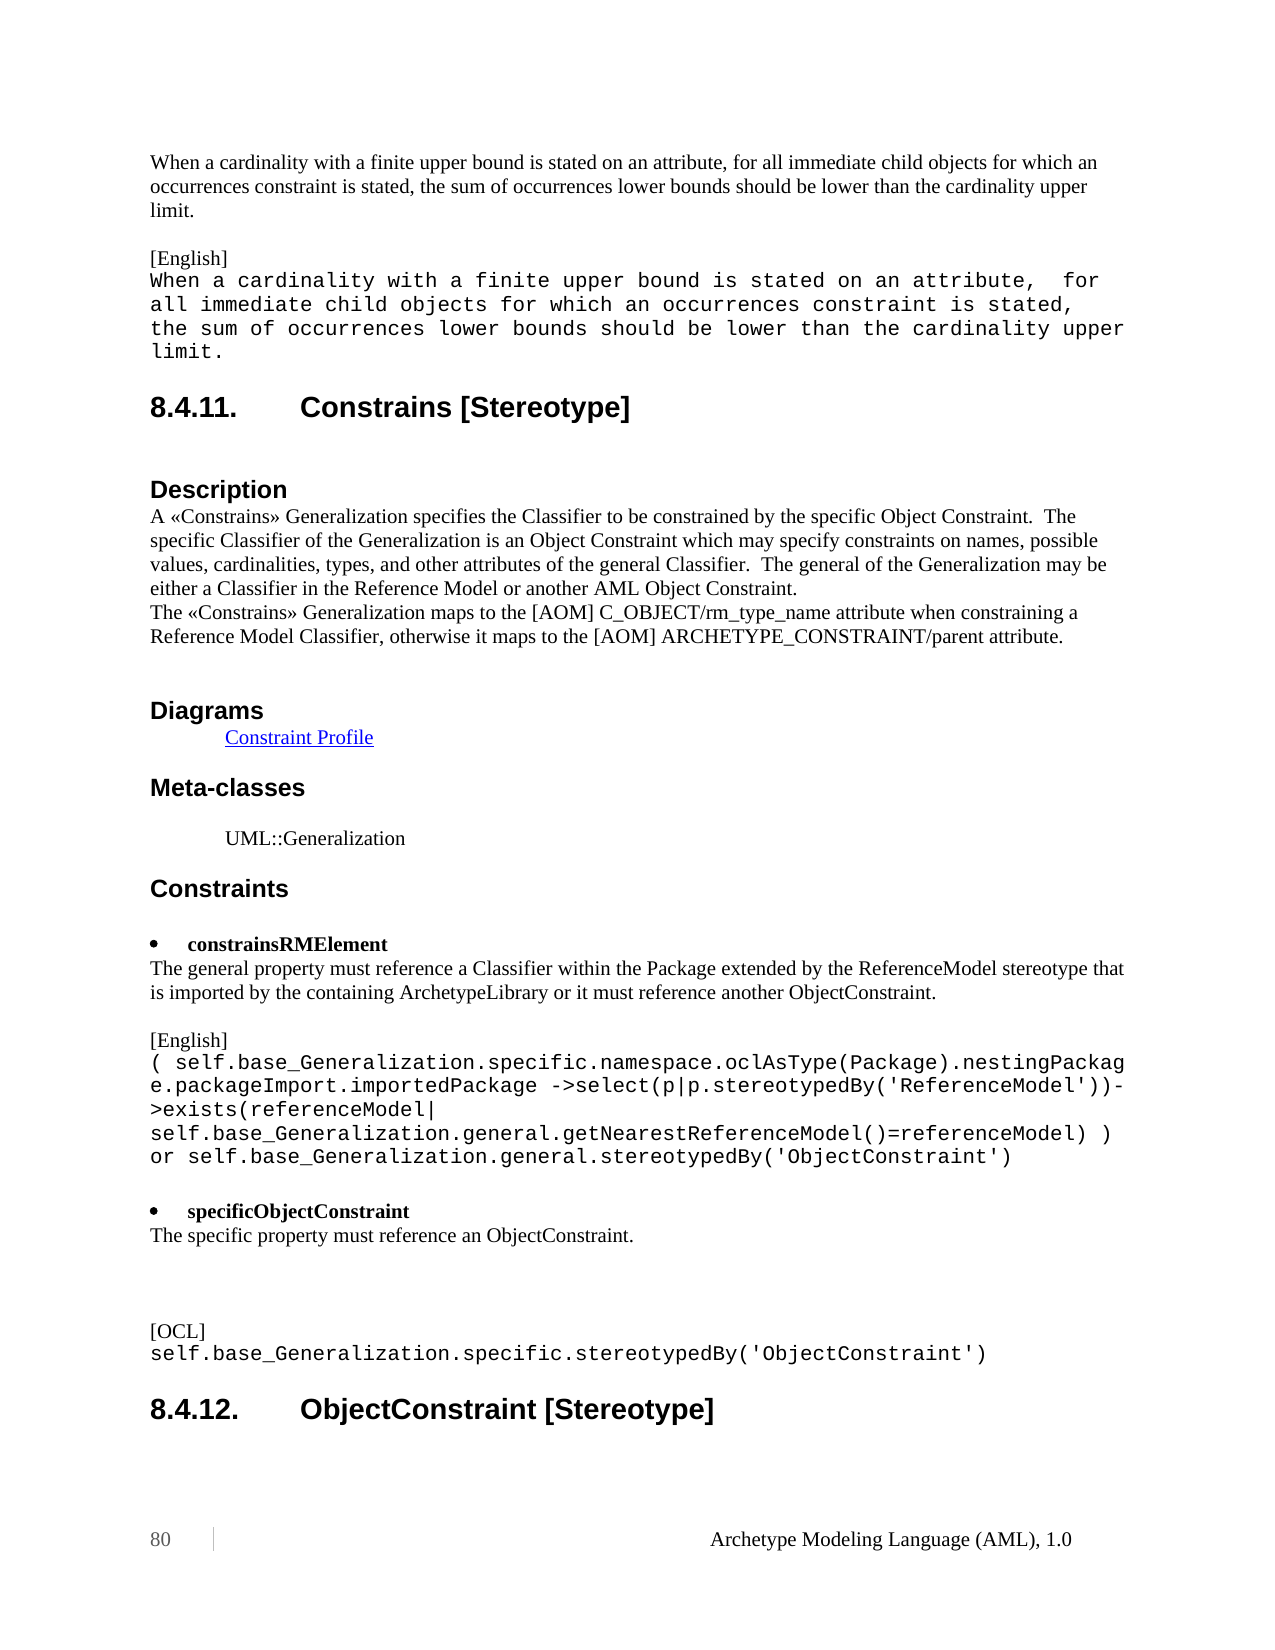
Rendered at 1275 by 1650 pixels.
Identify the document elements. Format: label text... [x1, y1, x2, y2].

text Constraint Profile [225, 725, 1125, 749]
text [OCL] [150, 1319, 1125, 1343]
text When a cardinality with a finite upper bound is stated on an attribute, for all immediate child objects for which an occurrences constraint is stated, the sum of occurrences lower bounds should be lower than the cardinality upper limit. [150, 270, 1125, 365]
text Description [150, 475, 1125, 504]
text The specific property must reference an ObjectConstraint. [150, 1223, 1125, 1247]
list specificObjectConstraint [150, 1199, 1125, 1223]
text [English] [150, 246, 1125, 270]
subtitle ObjectConstraint [Stereotype] [150, 1392, 1125, 1426]
text Constraints [150, 874, 1125, 903]
text When a cardinality with a finite upper bound is stated on an attribute, for all immediate child objects for which an occurrences constraint is stated, the sum of occurrences lower bounds should be lower than the cardinality upper limit. [150, 150, 1125, 222]
text The general property must reference a Classifier within the Package extended by the ReferenceModel stereotype that is imported by the containing ArchetypeLibrary or it must reference another ObjectConstraint. [150, 956, 1125, 1004]
text ( self.base_Generalization.specific.namespace.oclAsType(Package).nestingPackage.packageImport.importedPackage ->select(p|p.stereotypedBy('ReferenceModel'))->exists(referenceModel|self.base_Generalization.general.getNearestReferenceModel()=referenceModel) ) or self.base_Generalization.general.stereotypedBy('ObjectConstraint') [150, 1052, 1125, 1170]
text A «Constrains» Generalization specifies the Classifier to be constrained by the specific Object Constraint. The specific Classifier of the Generalization is an Object Constraint which may specify constraints on names, possible values, cardinalities, types, and other attributes of the general Classifier. The general of the Generalization may be either a Classifier in the Reference Model or another AML Object Constraint. [150, 504, 1125, 600]
text Diagrams [150, 696, 1125, 725]
text [English] [150, 1028, 1125, 1052]
text UML::Generalization [150, 826, 1125, 850]
subtitle Constrains [Stereotype] [150, 390, 1125, 424]
text The «Constrains» Generalization maps to the [AOM] C_OBJECT/rm_type_name attribute when constraining a Reference Model Classifier, otherwise it maps to the [AOM] ARCHETYPE_CONSTRAINT/parent attribute. [150, 600, 1125, 648]
text Meta-classes [150, 773, 1125, 802]
text self.base_Generalization.specific.stereotypedBy('ObjectConstraint') [150, 1343, 1125, 1367]
list constrainsRMElement [150, 932, 1125, 956]
